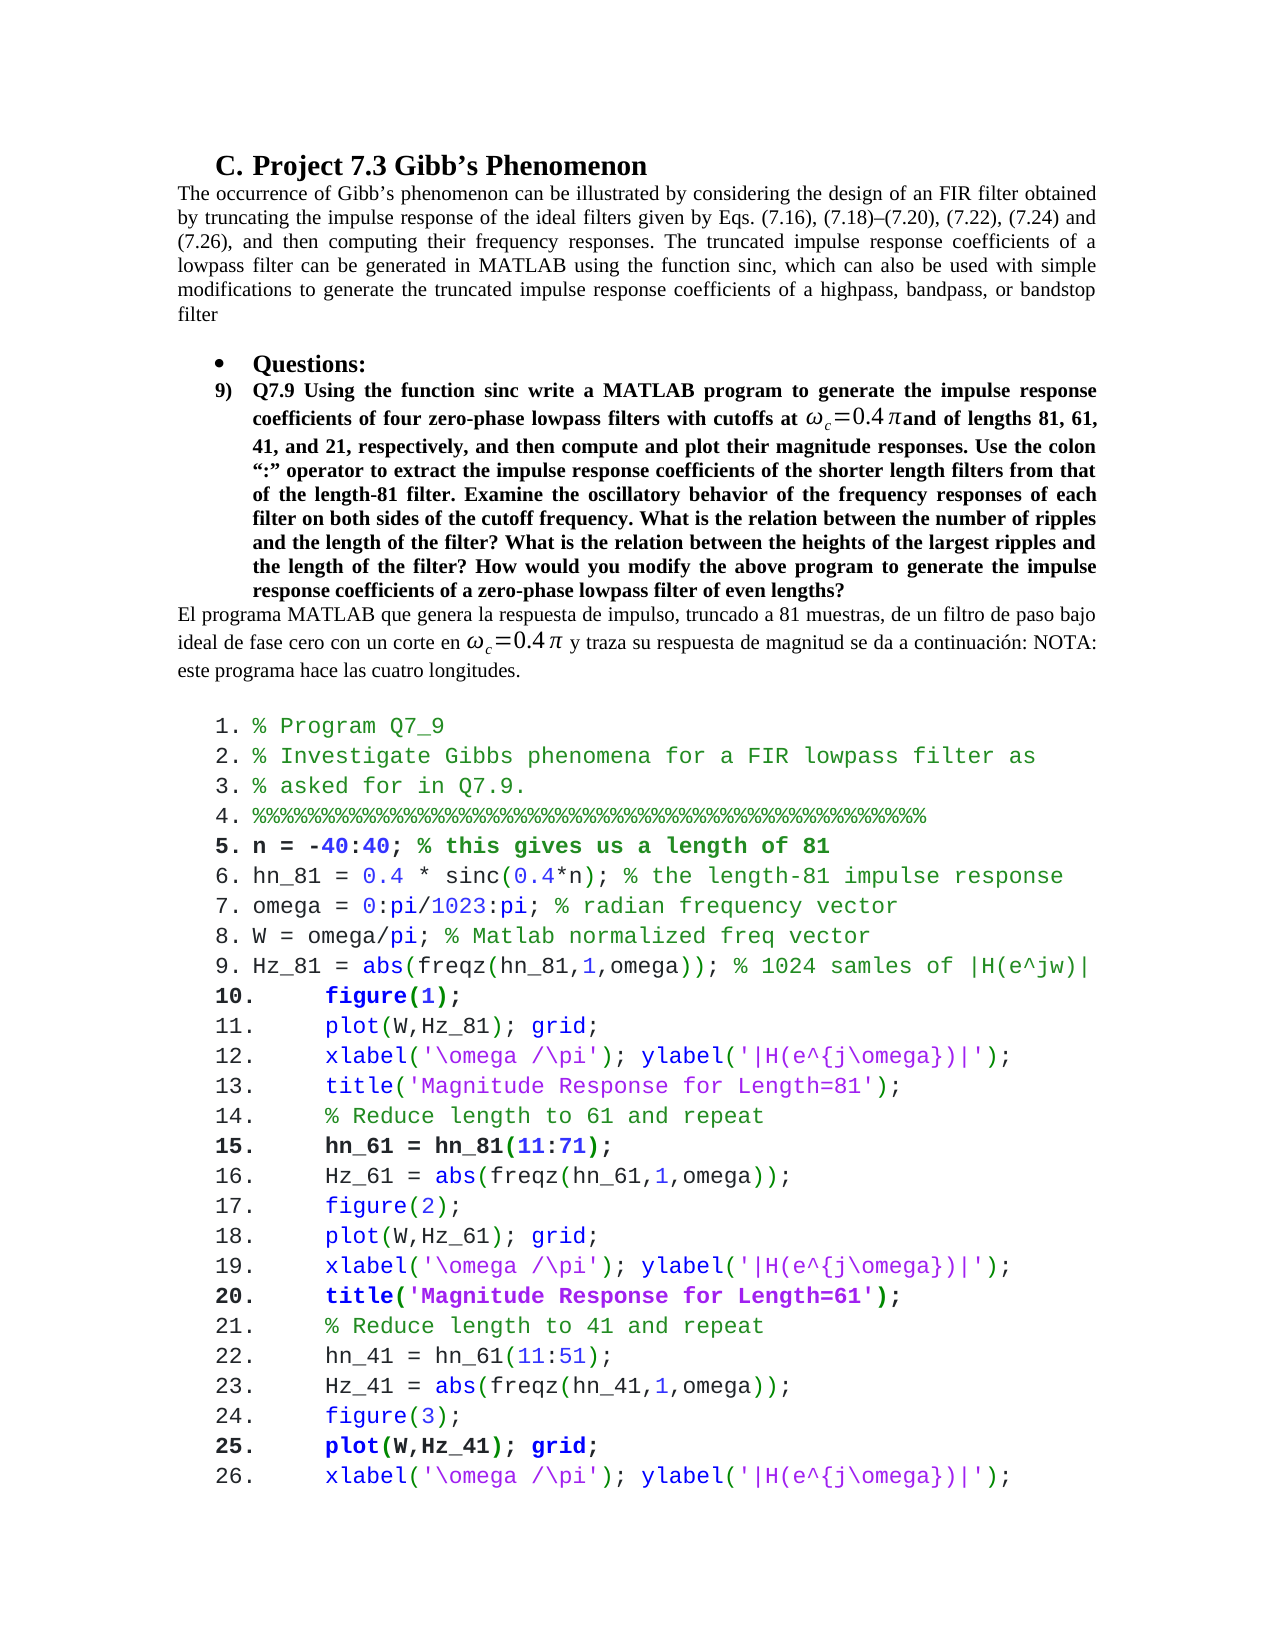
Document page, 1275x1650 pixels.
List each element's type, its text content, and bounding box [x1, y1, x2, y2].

list % Reduce length to 61 and repeat [215, 1101, 1098, 1131]
list Hz_81 = abs(freqz(hn_81,1,omega)); % 1024 samles of |H(e^jw)| [215, 951, 1098, 981]
list Hz_61 = abs(freqz(hn_61,1,omega)); [215, 1161, 1098, 1191]
subtitle Questions: [215, 349, 1098, 378]
list figure(3); [215, 1401, 1098, 1431]
list % Program Q7_9 [215, 711, 1098, 741]
list %%%%%%%%%%%%%%%%%%%%%%%%%%%%%%%%%%%%%%%%%%%%%%%%% [215, 801, 1098, 831]
list figure(2); [215, 1191, 1098, 1221]
text El programa MATLAB que genera la respuesta de impulso, truncado a 81 muestras, de un filtro de paso bajo ideal de fase cero con un corte en y traza su respuesta de magnitud se da a continuación: NOTA: este programa hace las cuatro longitudes. [177, 602, 1098, 682]
list omega = 0:pi/1023:pi; % radian frequency vector [215, 891, 1098, 921]
list plot(W,Hz_41); grid; [215, 1431, 1098, 1461]
list xlabel('\omega /\pi'); ylabel('|H(e^{j\omega})|'); [215, 1251, 1098, 1281]
text The occurrence of Gibb’s phenomenon can be illustrated by considering the design of an FIR filter obtained by truncating the impulse response of the ideal filters given by Eqs. (7.16), (7.18)–(7.20), (7.22), (7.24) and (7.26), and then computing their frequency responses. The truncated impulse response coefficients of a lowpass filter can be generated in MATLAB using the function sinc, which can also be used with simple modifications to generate the truncated impulse response coefficients of a highpass, bandpass, or bandstop filter [177, 181, 1098, 326]
list hn_81 = 0.4 * sinc(0.4*n); % the length-81 impulse response [215, 861, 1098, 891]
list plot(W,Hz_81); grid; [215, 1011, 1098, 1041]
list xlabel('\omega /\pi'); ylabel('|H(e^{j\omega})|'); [215, 1041, 1098, 1071]
list xlabel('\omega /\pi'); ylabel('|H(e^{j\omega})|'); [215, 1461, 1098, 1491]
list title('Magnitude Response for Length=81'); [215, 1071, 1098, 1101]
list figure(1); [215, 981, 1098, 1011]
list plot(W,Hz_61); grid; [215, 1221, 1098, 1251]
list Hz_41 = abs(freqz(hn_41,1,omega)); [215, 1371, 1098, 1401]
list % Investigate Gibbs phenomena for a FIR lowpass filter as [215, 741, 1098, 771]
list n = -40:40; % this gives us a length of 81 [215, 831, 1098, 861]
list W = omega/pi; % Matlab normalized freq vector [215, 921, 1098, 951]
list hn_41 = hn_61(11:51); [215, 1341, 1098, 1371]
subtitle Q7.9 Using the function sinc write a MATLAB program to generate the impulse response coefficients of four zero-phase lowpass filters with cutoffs at and of lengths 81, 61, 41, and 21, respectively, and then compute and plot their magnitude responses. Use the colon “:” operator to extract the impulse response coefficients of the shorter length filters from that of the length-81 filter. Examine the oscillatory behavior of the frequency responses of each filter on both sides of the cutoff frequency. What is the relation between the number of ripples and the length of the filter? What is the relation between the heights of the largest ripples and the length of the filter? How would you modify the above program to generate the impulse response coefficients of a zero-phase lowpass filter of even lengths? [215, 378, 1098, 602]
list title('Magnitude Response for Length=61'); [215, 1281, 1098, 1311]
list % Reduce length to 41 and repeat [215, 1311, 1098, 1341]
list hn_61 = hn_81(11:71); [215, 1131, 1098, 1161]
list % asked for in Q7.9. [215, 771, 1098, 801]
subtitle Project 7.3 Gibb’s Phenomenon [215, 148, 1098, 181]
